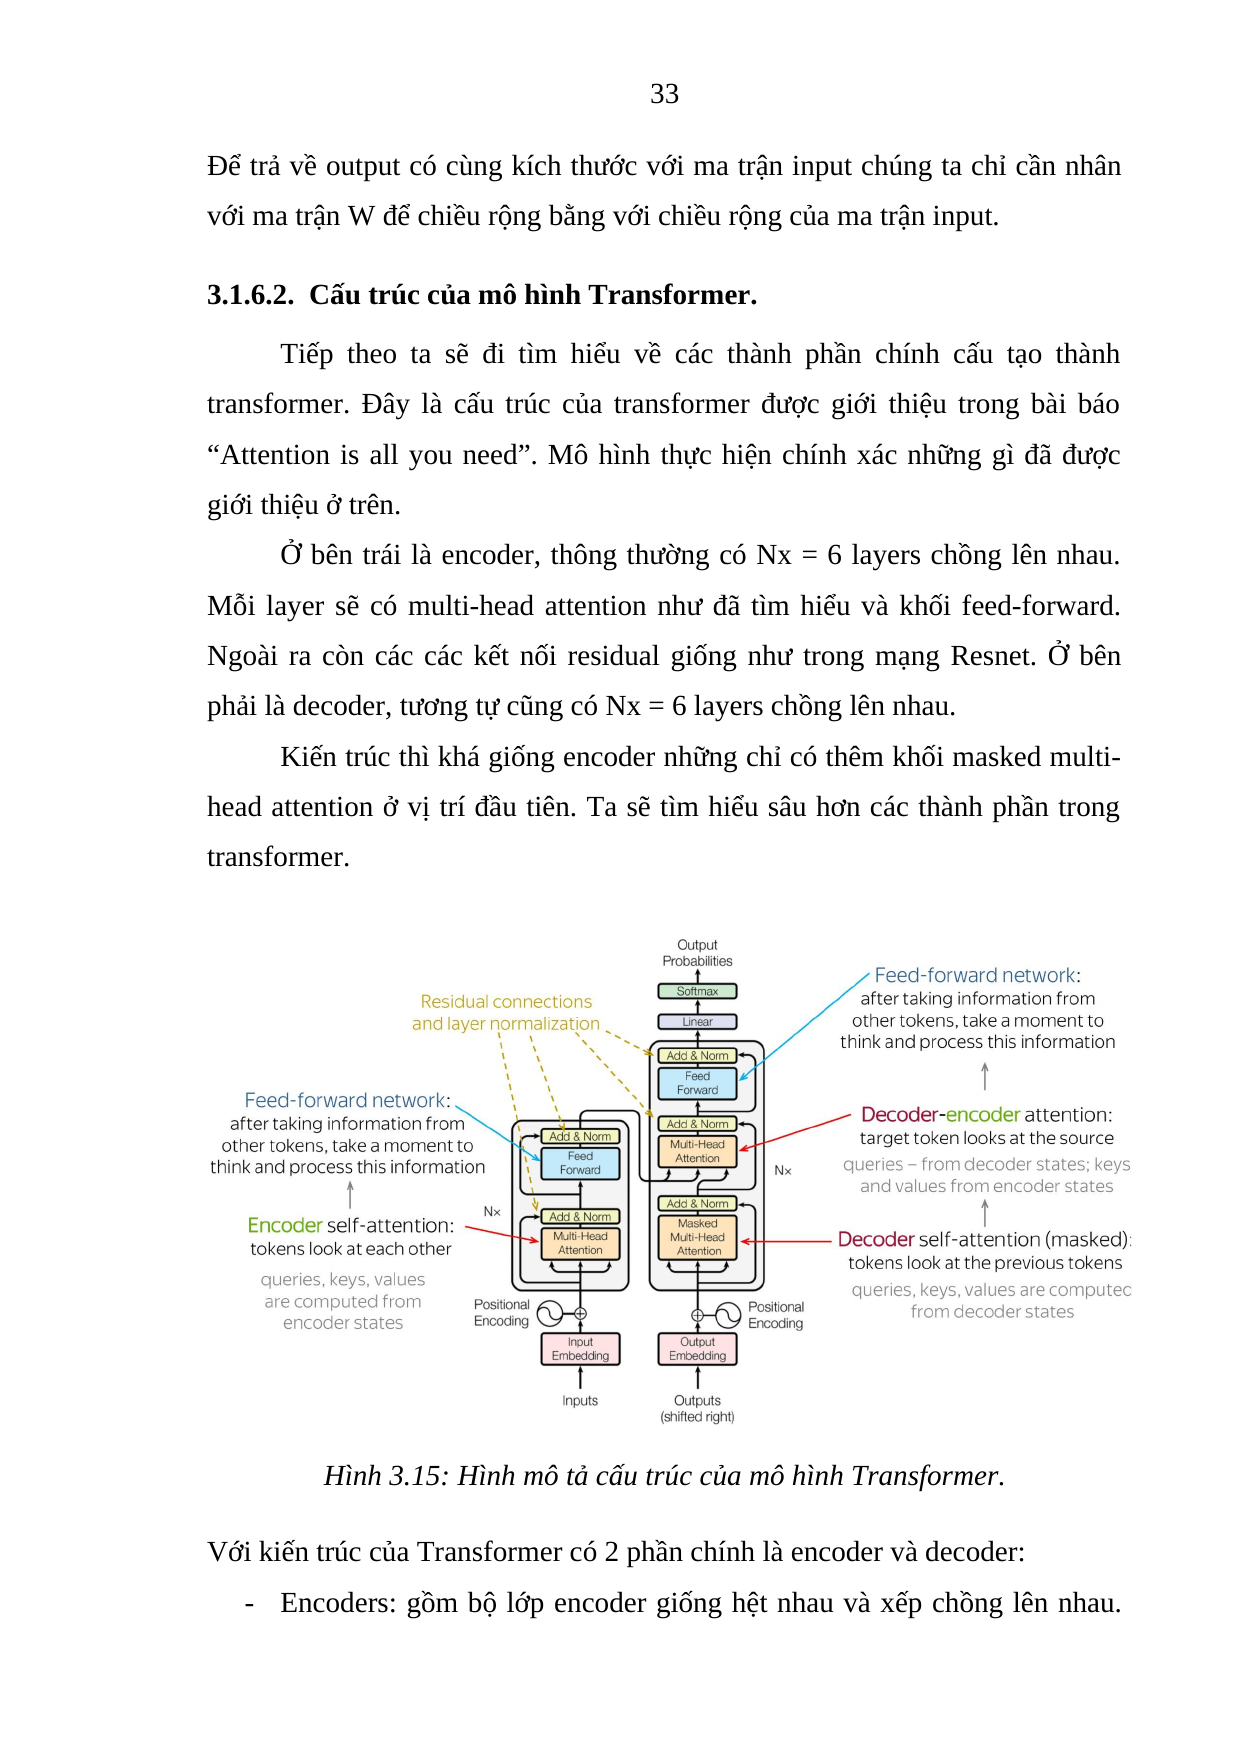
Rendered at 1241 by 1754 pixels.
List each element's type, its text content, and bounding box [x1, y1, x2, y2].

text Kiến trúc thì khá giống encoder những chỉ có thêm khối masked multi-head attention ở vị trí đầu tiên. Ta sẽ tìm hiểu sâu hơn các thành phần trong transformer. [207, 739, 1122, 873]
subtitle 3.1.6.2. Cấu trúc của mô hình Transformer. [207, 277, 1122, 311]
picture [210, 939, 1132, 1425]
text Với kiến trúc của Transformer có 2 phần chính là encoder và decoder: [207, 1517, 1122, 1568]
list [244, 1585, 1122, 1618]
text Ở bên trái là encoder, thông thường có Nx = 6 layers chồng lên nhau. Mỗi layer sẽ có multi-head attention như đã tìm hiểu và khối feed-forward. Ngoài ra còn các các kết nối residual giống như trong mạng Resnet. Ở bên phải là decoder, tương tự cũng có Nx = 6 layers chồng lên nhau. [207, 537, 1122, 722]
text Tiếp theo ta sẽ đi tìm hiểu về các thành phần chính cấu tạo thành transformer. Đây là cấu trúc của transformer được giới thiệu trong bài báo “Attention is all you need”. Mô hình thực hiện chính xác những gì đã được giới thiệu ở trên. [207, 336, 1122, 521]
text Để trả về output có cùng kích thước với ma trận input chúng ta chỉ cần nhân với ma trận W để chiều rộng bằng với chiều rộng của ma trận input. [207, 148, 1122, 232]
